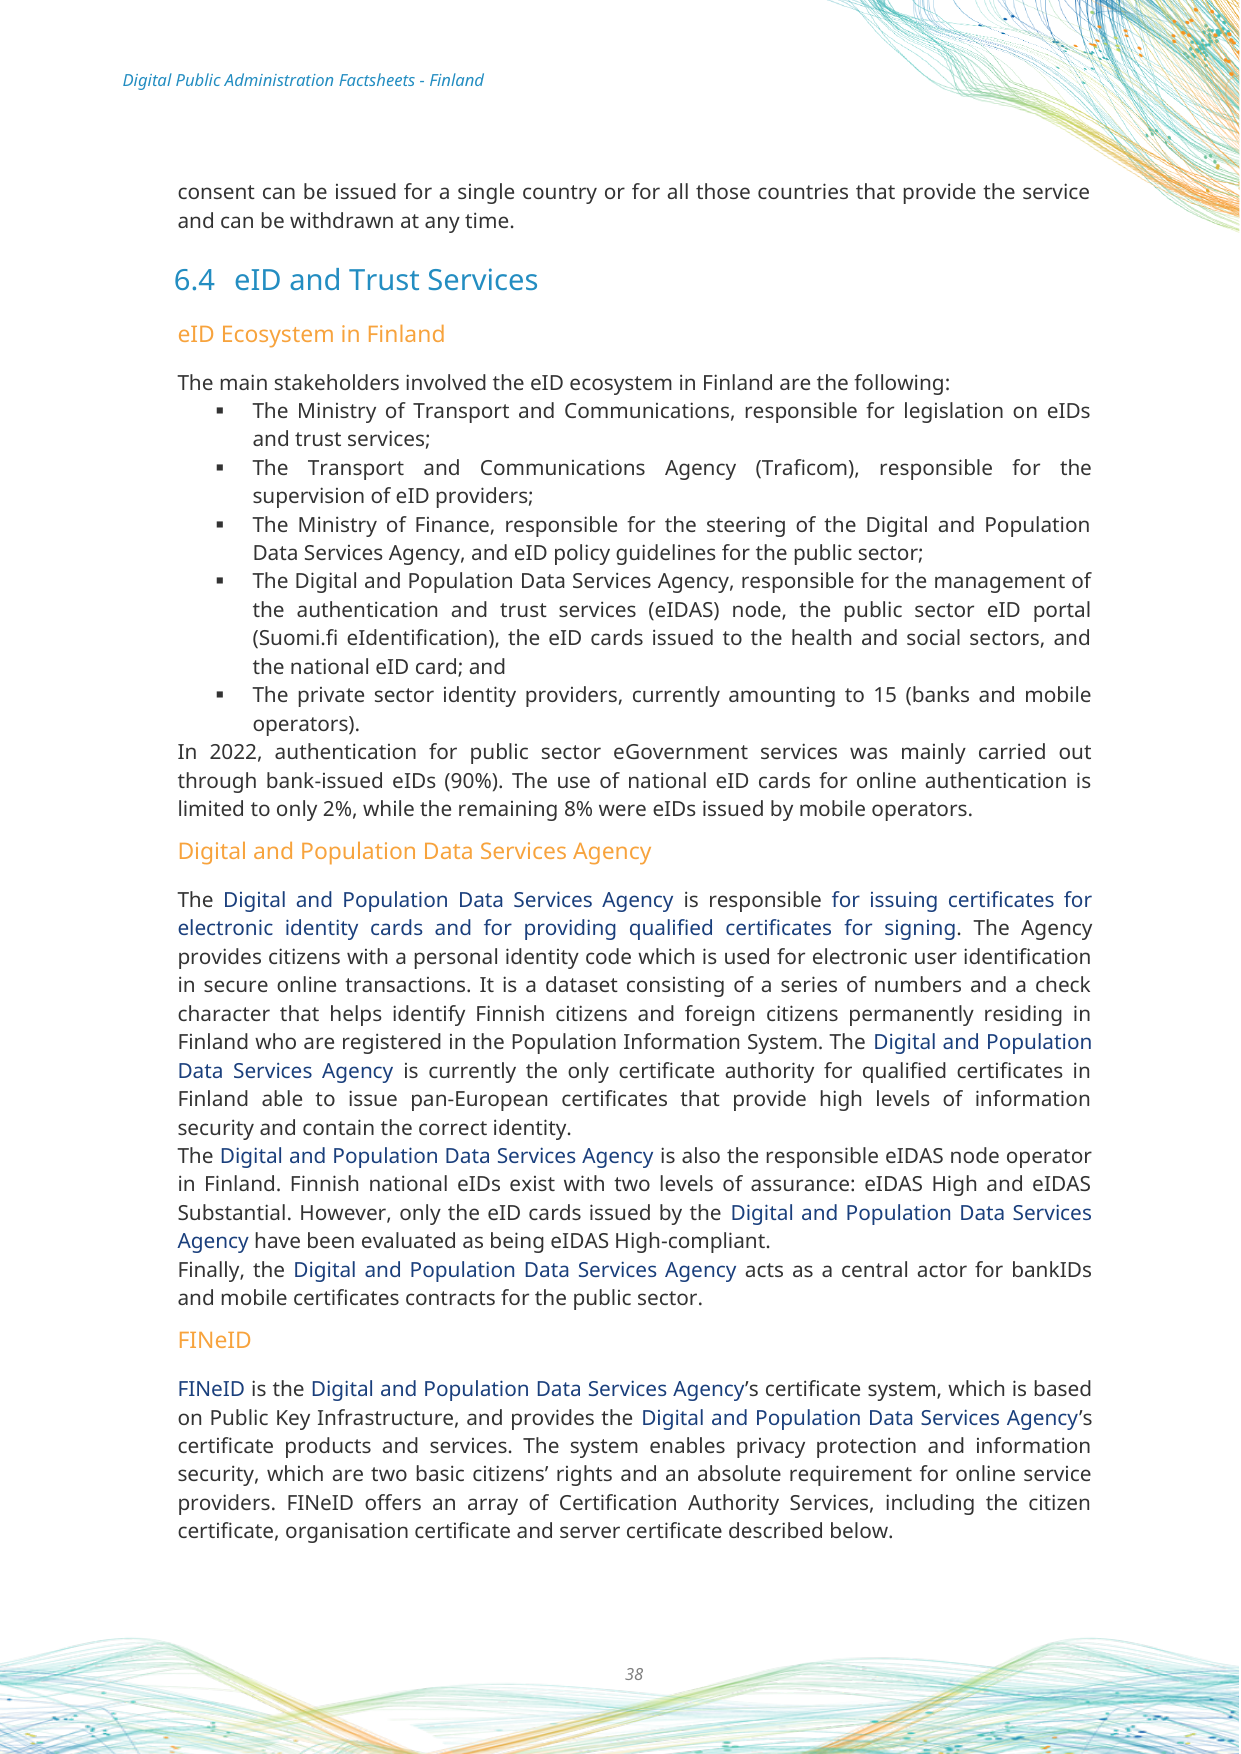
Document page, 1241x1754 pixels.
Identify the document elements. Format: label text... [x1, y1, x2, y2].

subtitle FINeID [177, 1324, 1092, 1355]
text In 2022, authentication for public sector eGovernment services was mainly carried out through bank-issued eIDs (90%). The use of national eID cards for online authentication is limited to only 2%, while the remaining 8% were eIDs issued by mobile operators. [177, 737, 1092, 823]
text The private sector identity providers, currently amounting to 15 (banks and mobile operators). [215, 680, 1092, 737]
picture [0, 1613, 1239, 1754]
text The Transport and Communications Agency (Traficom), responsible for the supervision of eID providers; [215, 453, 1092, 510]
text The main stakeholders involved the eID ecosystem in Finland are the following: [177, 368, 1092, 396]
text The Ministry of Finance, responsible for the steering of the Digital and Population Data Services Agency, and eID policy guidelines for the public sector; [215, 510, 1092, 567]
subtitle Digital and Population Data Services Agency [177, 835, 1092, 866]
subtitle eID and Trust Services [174, 259, 1092, 299]
picture [814, 0, 1240, 250]
subtitle eID Ecosystem in Finland [177, 318, 1092, 349]
text The Digital and Population Data Services Agency, responsible for the management of the authentication and trust services (eIDAS) node, the public sector eID portal (Suomi.fi eIdentification), the eID cards issued to the health and social sectors, and the national eID card; and [215, 567, 1092, 680]
text The Ministry of Transport and Communications, responsible for legislation on eIDs and trust services; [215, 396, 1092, 453]
text FINeID is the Digital and Population Data Services Agency’s certificate system, which is based on Public Key Infrastructure, and provides the Digital and Population Data Services Agency’s certificate products and services. The system enables privacy protection and information security, which are two basic citizens’ rights and an absolute requirement for online service providers. FINeID offers an array of Certification Authority Services, including the citizen certificate, organisation certificate and server certificate described below. [177, 1374, 1092, 1545]
text Finally, the Digital and Population Data Services Agency acts as a central actor for bankIDs and mobile certificates contracts for the public sector. [177, 1255, 1092, 1312]
text The Digital and Population Data Services Agency is responsible for issuing certificates for electronic identity cards and for providing qualified certificates for signing. The Agency provides citizens with a personal identity code which is used for electronic user identification in secure online transactions. It is a dataset consisting of a series of numbers and a check character that helps identify Finnish citizens and foreign citizens permanently residing in Finland who are registered in the Population Information System. The Digital and Population Data Services Agency is currently the only certificate authority for qualified certificates in Finland able to issue pan-European certificates that provide high levels of information security and contain the correct identity. [177, 885, 1092, 1141]
text The Digital and Population Data Services Agency is also the responsible eIDAS node operator in Finland. Finnish national eIDs exist with two levels of assurance: eIDAS High and eIDAS Substantial. However, only the eID cards issued by the Digital and Population Data Services Agency have been evaluated as being eIDAS High-compliant. [177, 1141, 1092, 1255]
